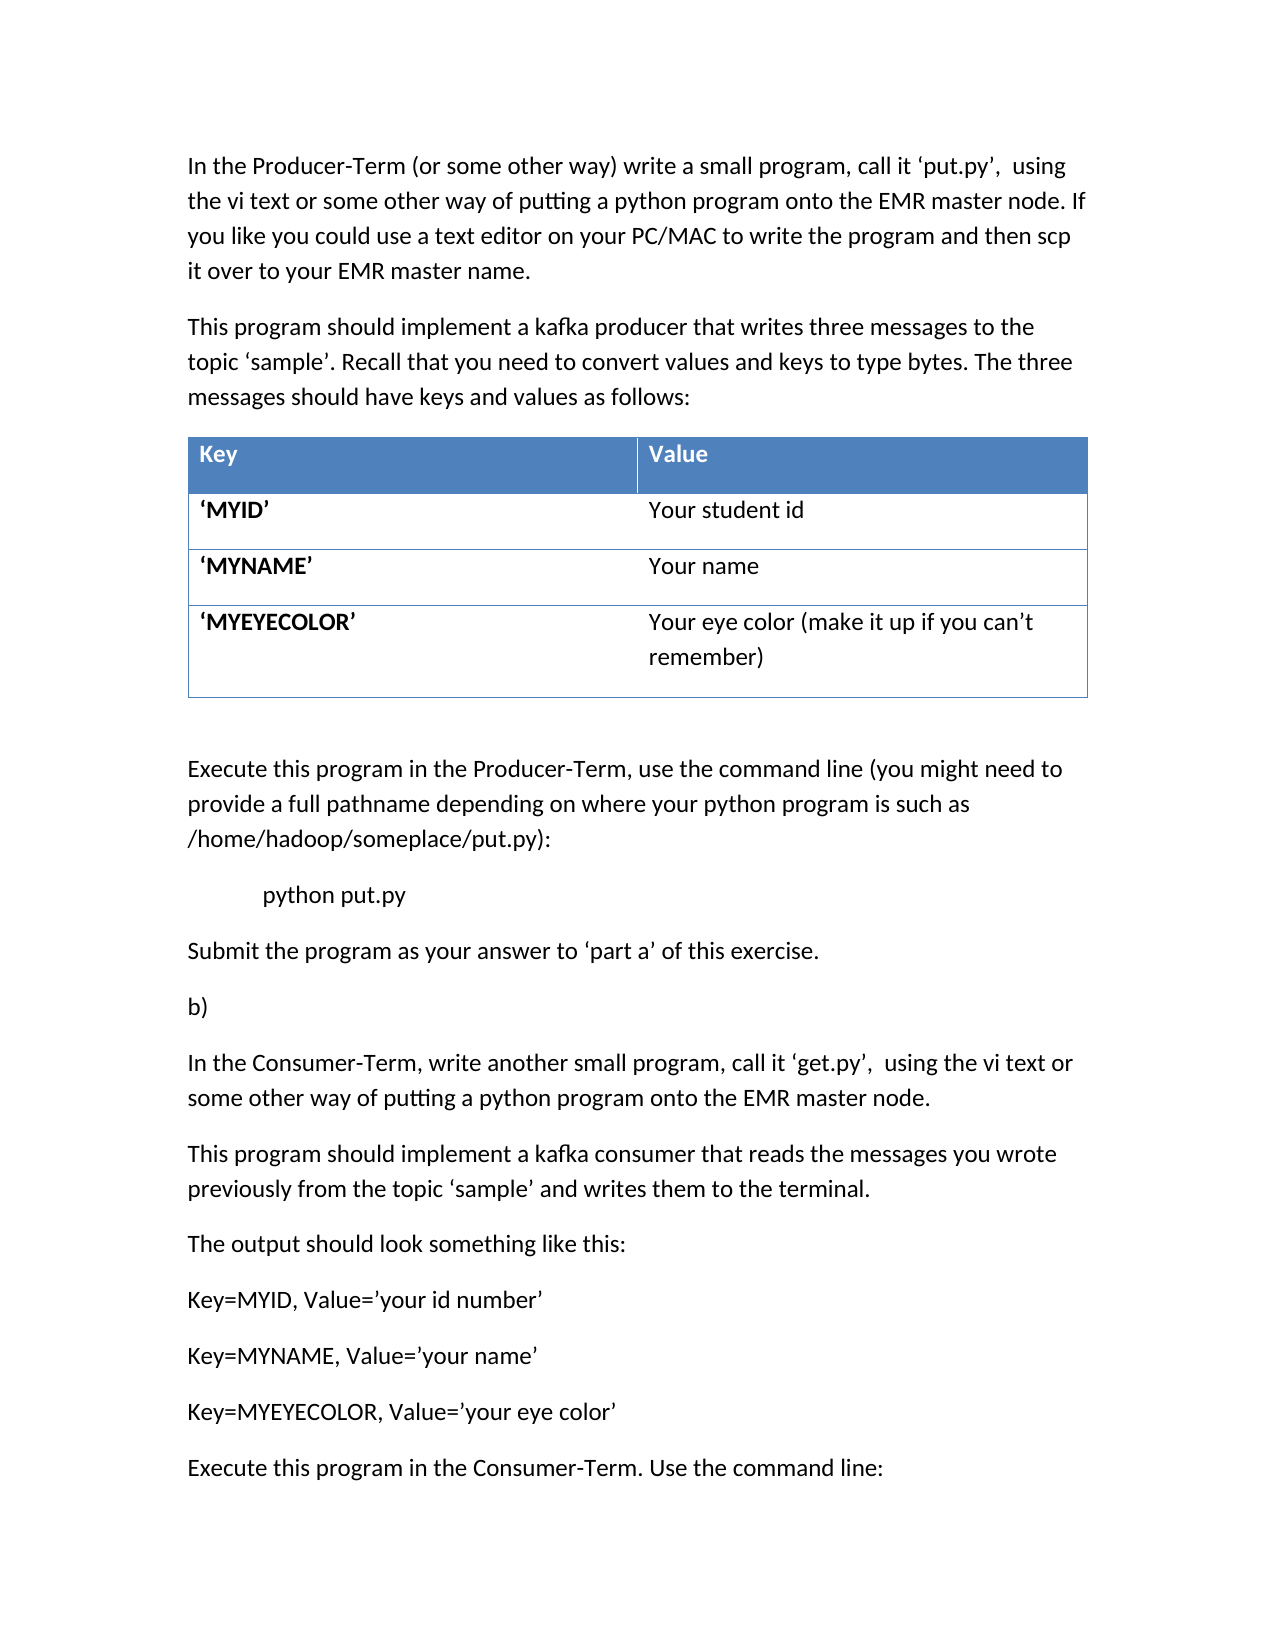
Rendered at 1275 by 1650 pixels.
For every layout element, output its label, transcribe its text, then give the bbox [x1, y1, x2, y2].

table_cell Your name [638, 550, 1087, 605]
text The output should look something like this: [187, 1228, 1087, 1259]
table_header Value [638, 438, 1087, 493]
text Key=MYEYECOLOR, Value=’your eye color’ [187, 1396, 1087, 1427]
table_header Key [189, 438, 637, 493]
text b) [187, 991, 1087, 1022]
text In the Producer-Term (or some other way) write a small program, call it ‘put.py’, using the vi text or some other way of putting a python program onto the EMR master node. If you like you could use a text editor on your PC/MAC to write the program and then scp it over to your EMR master name. [187, 150, 1087, 286]
text Key=MYID, Value=’your id number’ [187, 1284, 1087, 1315]
text In the Consumer-Term, write another small program, call it ‘get.py’, using the vi text or some other way of putting a python program onto the EMR master node. [187, 1047, 1087, 1112]
table_cell ‘MYEYECOLOR’ [189, 606, 637, 697]
text Execute this program in the Producer-Term, use the command line (you might need to provide a full pathname depending on where your python program is such as /home/hadoop/someplace/put.py): [187, 753, 1087, 854]
table_cell ‘MYID’ [189, 494, 637, 549]
text Key=MYNAME, Value=’your name’ [187, 1340, 1087, 1371]
text Submit the program as your answer to ‘part a’ of this exercise. [187, 935, 1087, 966]
table_cell Your eye color (make it up if you can’t remember) [638, 606, 1087, 697]
table_cell ‘MYNAME’ [189, 550, 637, 605]
text This program should implement a kafka consumer that reads the messages you wrote previously from the topic ‘sample’ and writes them to the terminal. [187, 1138, 1087, 1203]
table_cell Your student id [638, 494, 1087, 549]
text Execute this program in the Consumer-Term. Use the command line: [187, 1452, 1087, 1482]
text This program should implement a kafka producer that writes three messages to the topic ‘sample’. Recall that you need to convert values and keys to type bytes. The three messages should have keys and values as follows: [187, 311, 1087, 411]
text python put.py [187, 879, 1087, 910]
